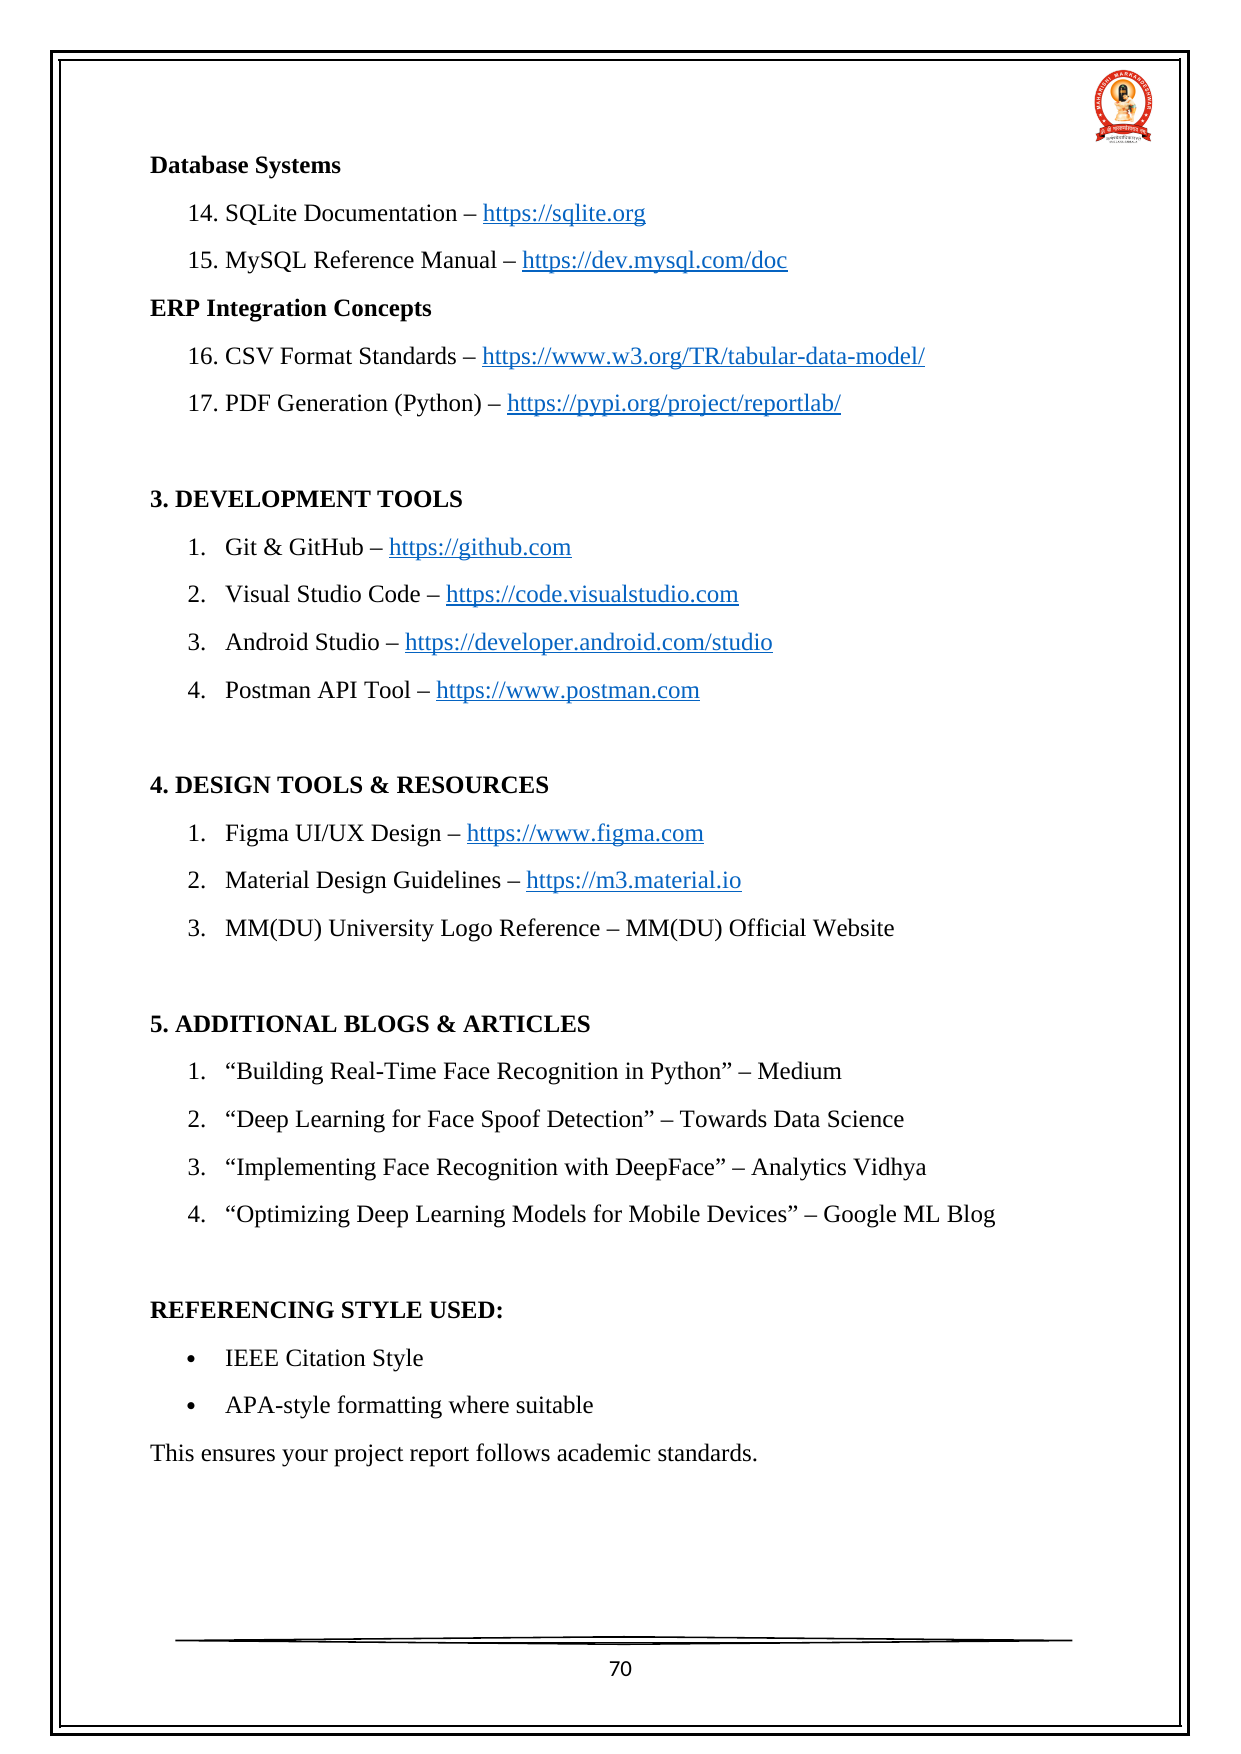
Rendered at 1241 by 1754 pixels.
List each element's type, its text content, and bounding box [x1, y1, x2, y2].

list APA-style formatting where suitable [187, 1390, 1090, 1419]
list MySQL Reference Manual – https://dev.mysql.com/doc [187, 245, 1090, 274]
list “Optimizing Deep Learning Models for Mobile Devices” – Google ML Blog [187, 1199, 1090, 1228]
list “Building Real-Time Face Recognition in Python” – Medium [187, 1056, 1090, 1085]
list Visual Studio Code – https://code.visualstudio.com [187, 579, 1090, 608]
text REFERENCING STYLE USED: [150, 1295, 1090, 1324]
picture [1090, 68, 1155, 146]
list CSV Format Standards – https://www.w3.org/TR/tabular-data-model/ [187, 341, 1090, 369]
list “Implementing Face Recognition with DeepFace” – Analytics Vidhya [187, 1152, 1090, 1181]
text 5. ADDITIONAL BLOGS & ARTICLES [150, 1009, 1090, 1037]
list IEEE Citation Style [187, 1343, 1090, 1371]
list Git & GitHub – https://github.com [187, 532, 1090, 560]
text 4. DESIGN TOOLS & RESOURCES [150, 770, 1090, 799]
text ERP Integration Concepts [150, 293, 1090, 322]
list Postman API Tool – https://www.postman.com [187, 675, 1090, 703]
text This ensures your project report follows academic standards. [150, 1438, 1090, 1467]
list Material Design Guidelines – https://m3.material.io [187, 866, 1090, 894]
list “Deep Learning for Face Spoof Detection” – Towards Data Science [187, 1104, 1090, 1133]
list Android Studio – https://developer.android.com/studio [187, 627, 1090, 656]
list SQLite Documentation – https://sqlite.org [187, 198, 1090, 226]
text Database Systems [150, 150, 1090, 179]
text 3. DEVELOPMENT TOOLS [150, 484, 1090, 513]
list Figma UI/UX Design – https://www.figma.com [187, 818, 1090, 847]
list MM(DU) University Logo Reference – MM(DU) Official Website [187, 913, 1090, 942]
list PDF Generation (Python) – https://pypi.org/project/reportlab/ [187, 388, 1090, 417]
